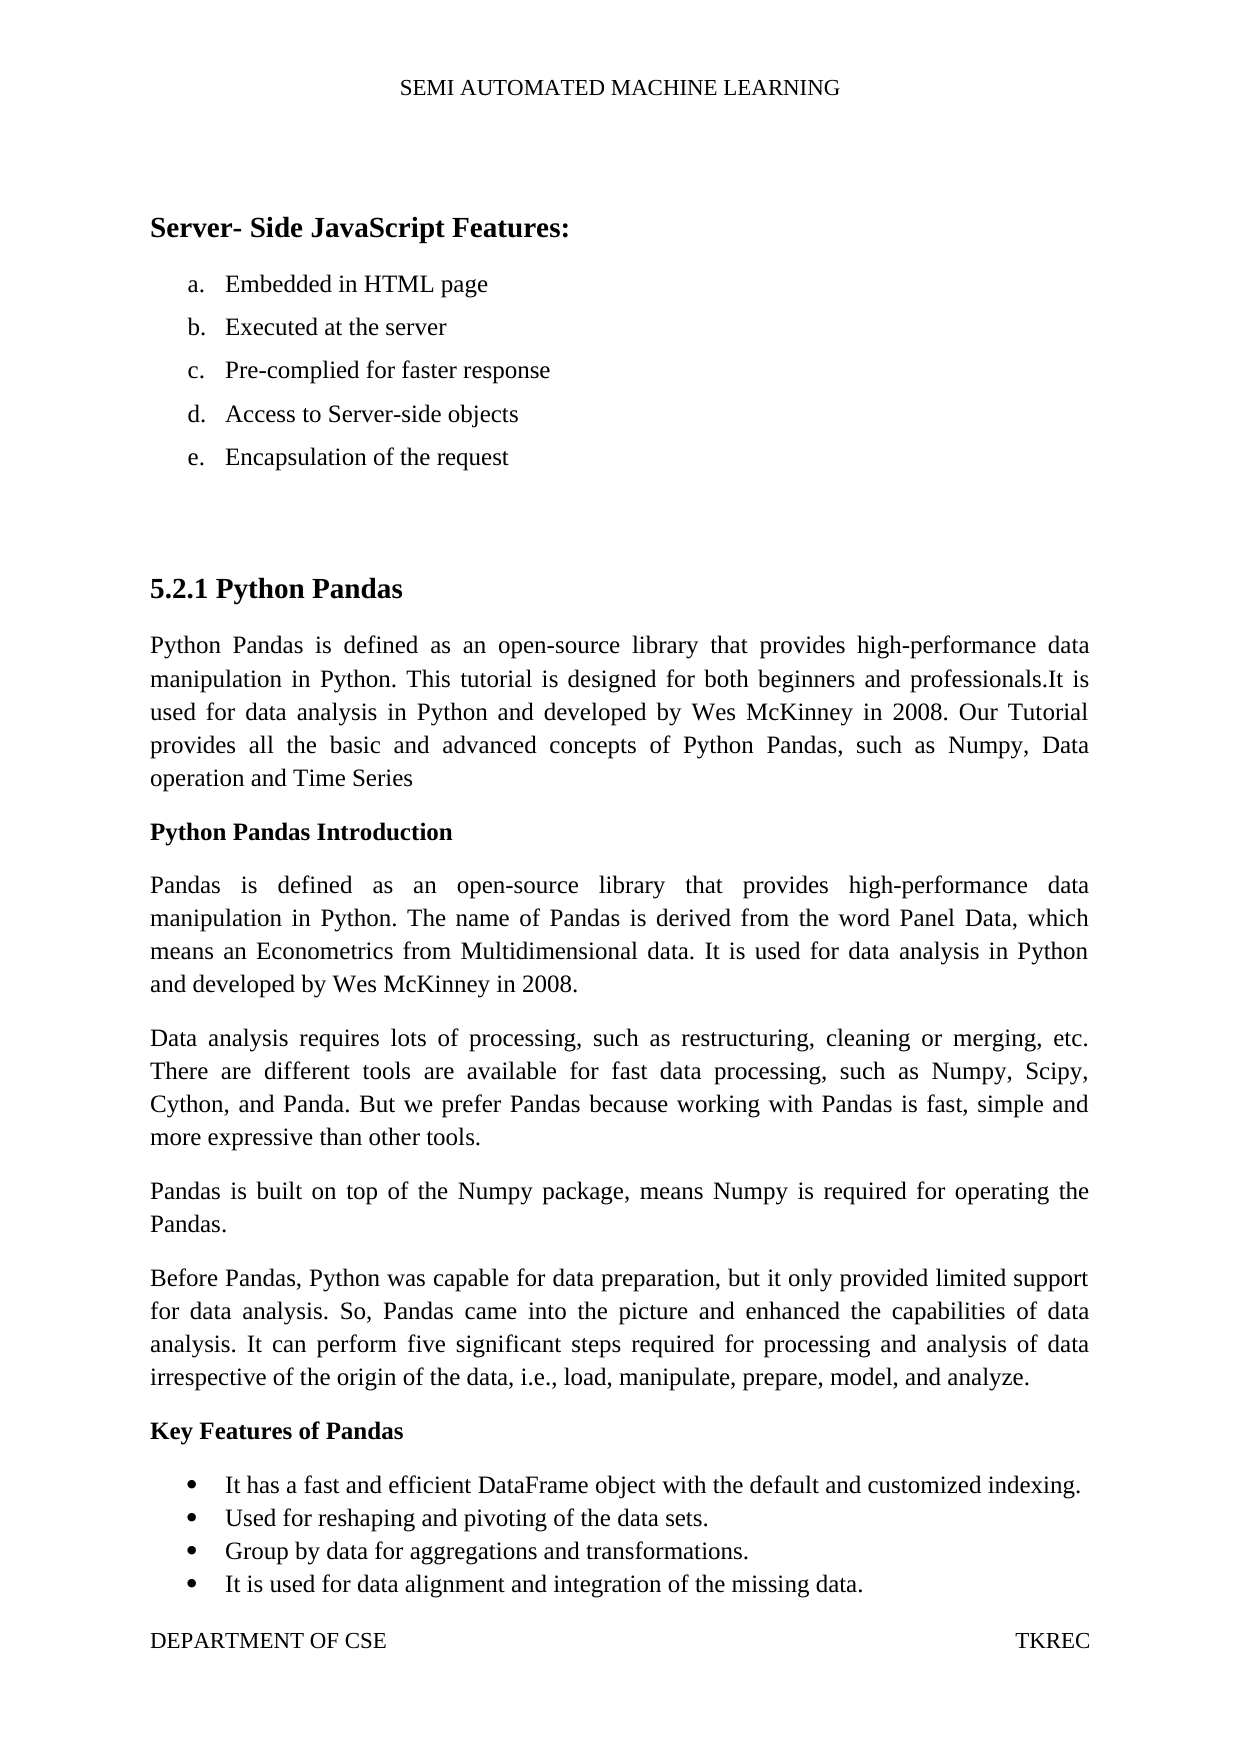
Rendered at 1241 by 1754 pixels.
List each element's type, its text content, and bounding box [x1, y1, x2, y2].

list Pre-complied for faster response [187, 356, 1090, 384]
list It has a fast and efficient DataFrame object with the default and customized indexing. [187, 1470, 1090, 1499]
list Embedded in HTML page [187, 269, 1090, 298]
text 5.2.1 Python Pandas [150, 571, 1090, 605]
list Used for reshaping and pivoting of the data sets. [187, 1503, 1090, 1532]
text Python Pandas is defined as an open-source library that provides high-performance data manipulation in Python. This tutorial is designed for both beginners and professionals.It is used for data analysis in Python and developed by Wes McKinney in 2008. Our Tutorial provides all the basic and advanced concepts of Python Pandas, such as Numpy, Data operation and Time Series [150, 631, 1090, 791]
text Server- Side JavaScript Features: [150, 210, 1090, 243]
text Pandas is built on top of the Numpy package, means Numpy is required for operating the Pandas. [150, 1176, 1090, 1238]
list Executed at the server [187, 312, 1090, 341]
text Python Pandas Introduction [150, 817, 1090, 845]
text Before Pandas, Python was capable for data preparation, but it only provided limited support for data analysis. So, Pandas came into the picture and enhanced the capabilities of data analysis. It can perform five significant steps required for processing and analysis of data irrespective of the origin of the data, i.e., load, manipulate, prepare, model, and analyze. [150, 1263, 1090, 1391]
list Access to Server-side objects [187, 399, 1090, 427]
list It is used for data alignment and integration of the missing data. [187, 1569, 1090, 1598]
list Group by data for aggregations and transformations. [187, 1536, 1090, 1565]
text Pandas is defined as an open-source library that provides high-performance data manipulation in Python. The name of Pandas is derived from the word Panel Data, which means an Econometrics from Multidimensional data. It is used for data analysis in Python and developed by Wes McKinney in 2008. [150, 870, 1090, 998]
text Data analysis requires lots of processing, such as restructuring, cleaning or merging, etc. There are different tools are available for fast data processing, such as Numpy, Scipy, Cython, and Panda. But we prefer Pandas because working with Pandas is fast, simple and more expressive than other tools. [150, 1023, 1090, 1151]
list Encapsulation of the request [187, 442, 1090, 471]
text Key Features of Pandas [150, 1416, 1090, 1445]
